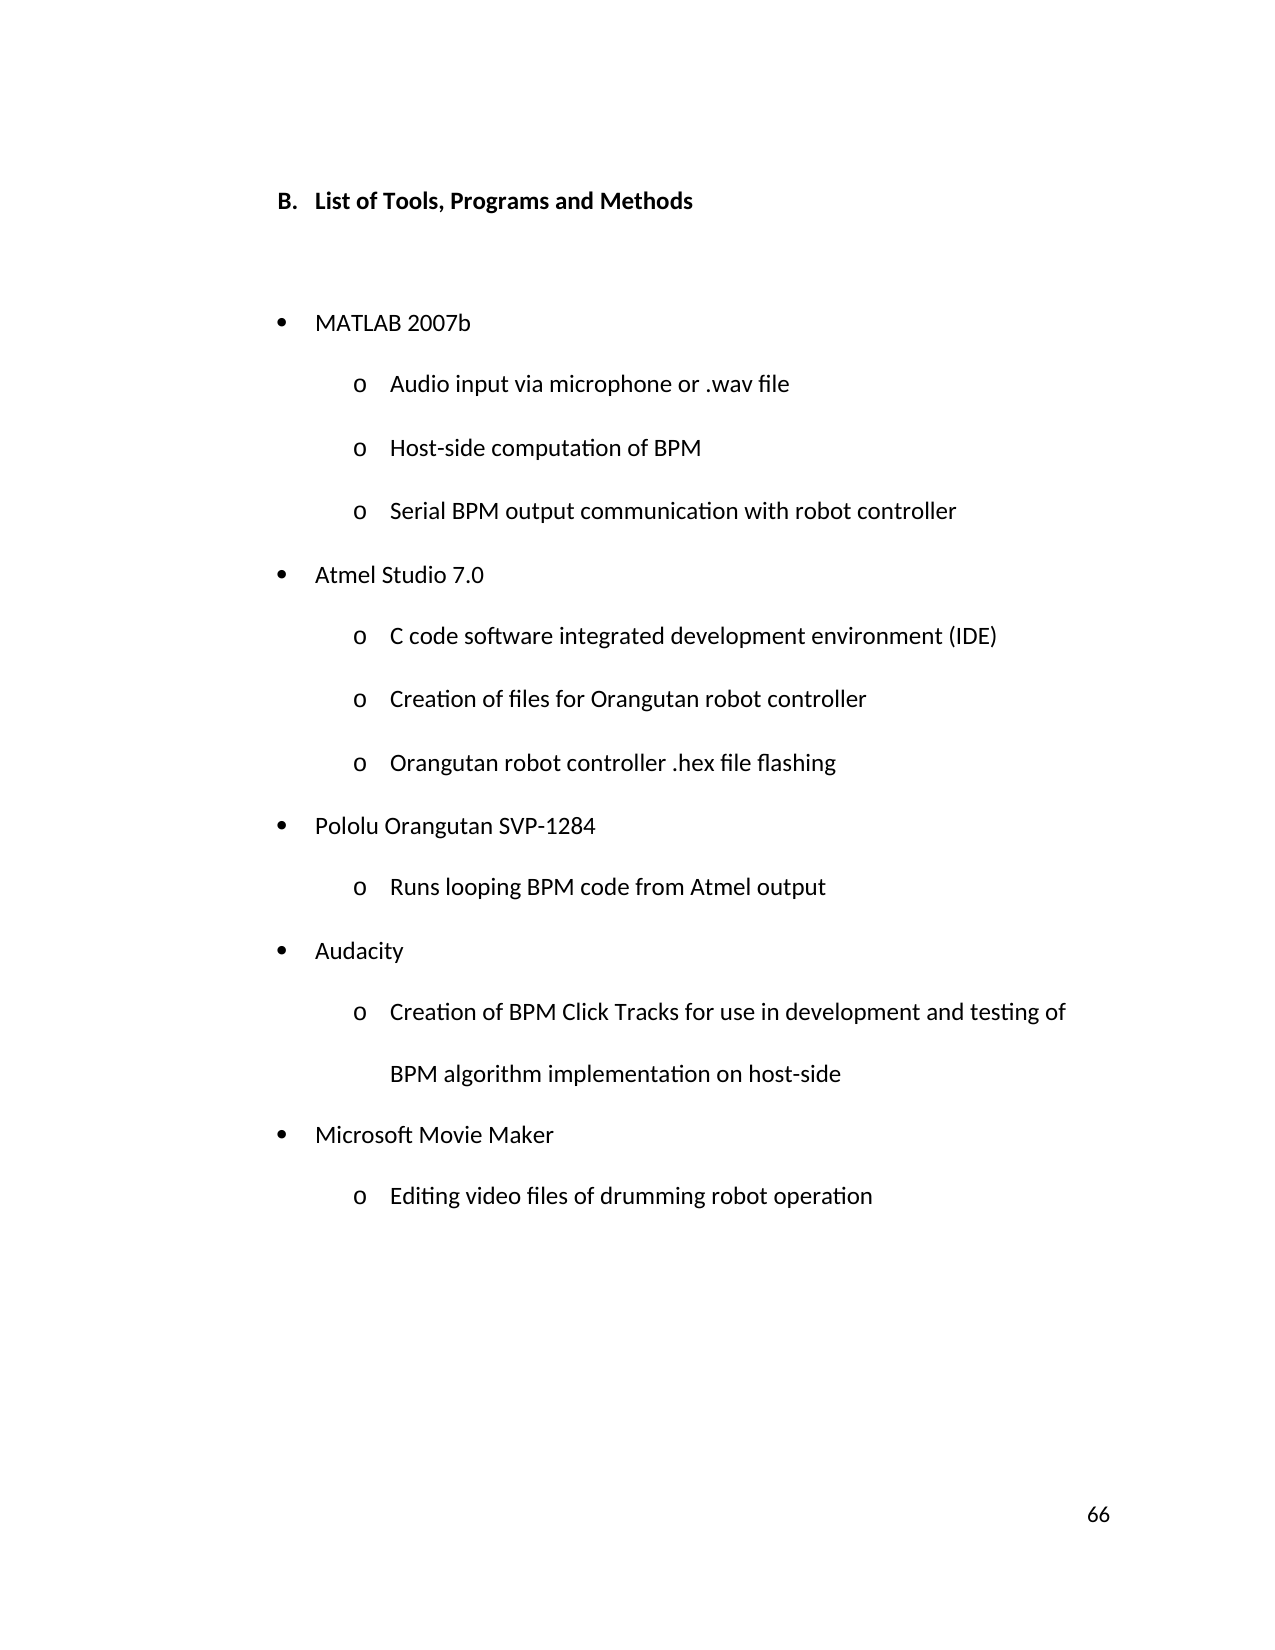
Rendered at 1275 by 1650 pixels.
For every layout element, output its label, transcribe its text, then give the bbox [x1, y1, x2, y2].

list Host-side computation of BPM [352, 432, 1110, 463]
list Microsoft Movie Maker [277, 1119, 1110, 1150]
list Editing video files of drumming robot operation [352, 1180, 1110, 1212]
list Runs looping BPM code from Atmel output [352, 871, 1110, 903]
list Atmel Studio 7.0 [277, 559, 1110, 589]
list MATLAB 2007b [277, 307, 1110, 338]
list Serial BPM output communication with robot controller [352, 495, 1110, 527]
list Creation of files for Orangutan robot controller [352, 683, 1110, 715]
list Audio input via microphone or .wav file [352, 368, 1110, 400]
list Pololu Orangutan SVP-1284 [277, 810, 1110, 841]
list C code software integrated development environment (IDE) [352, 620, 1110, 652]
list Creation of BPM Click Tracks for use in development and testing of BPM algorithm implementation on host-side [352, 996, 1110, 1089]
list List of Tools, Programs and Methods [277, 185, 1110, 216]
list Orangutan robot controller .hex file flashing [352, 747, 1110, 779]
list Audacity [277, 935, 1110, 966]
